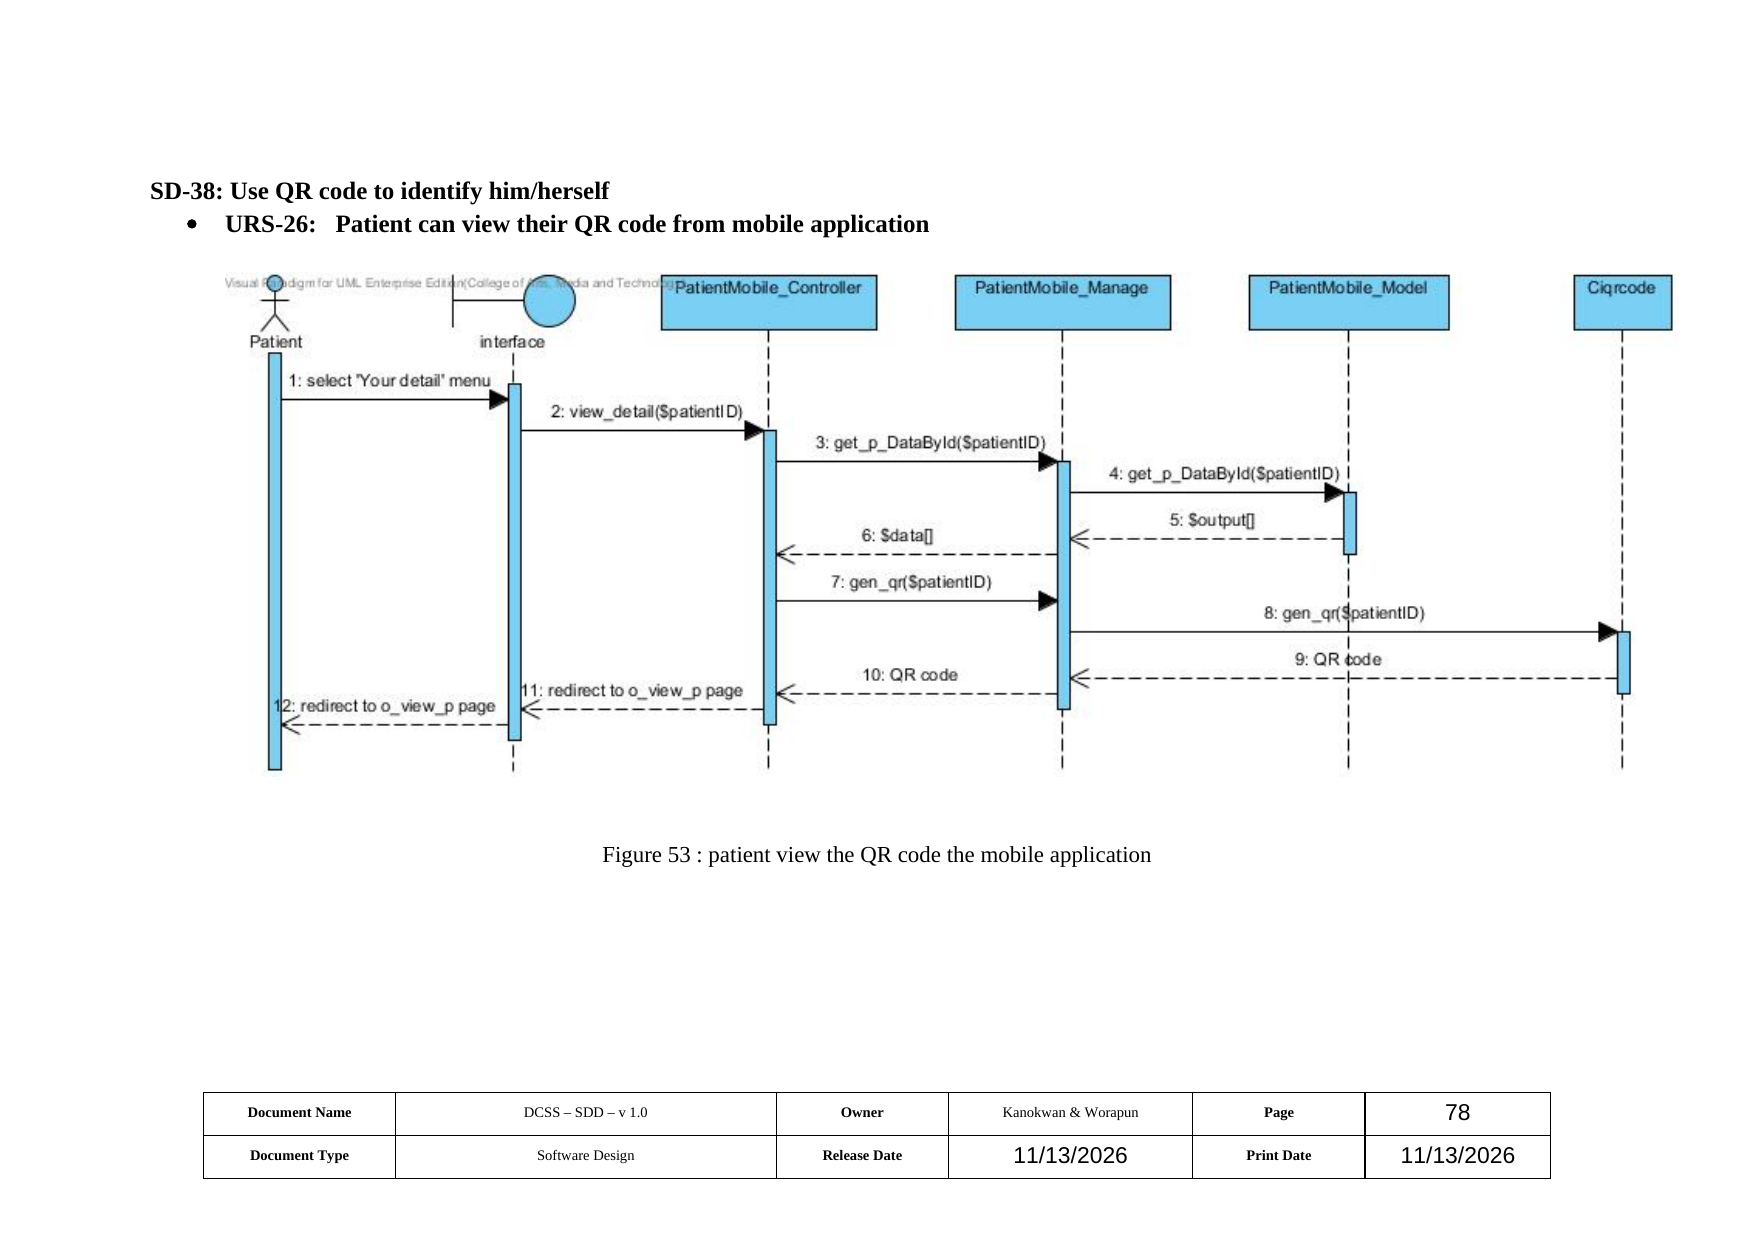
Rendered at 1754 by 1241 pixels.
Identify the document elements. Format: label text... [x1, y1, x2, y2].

text SD-38: Use QR code to identify him/herself [150, 176, 1604, 205]
picture [225, 272, 1679, 777]
list URS-26: Patient can view their QR code from mobile application [187, 209, 1604, 238]
text Figure 53 : patient view the QR code the mobile application [150, 841, 1604, 867]
